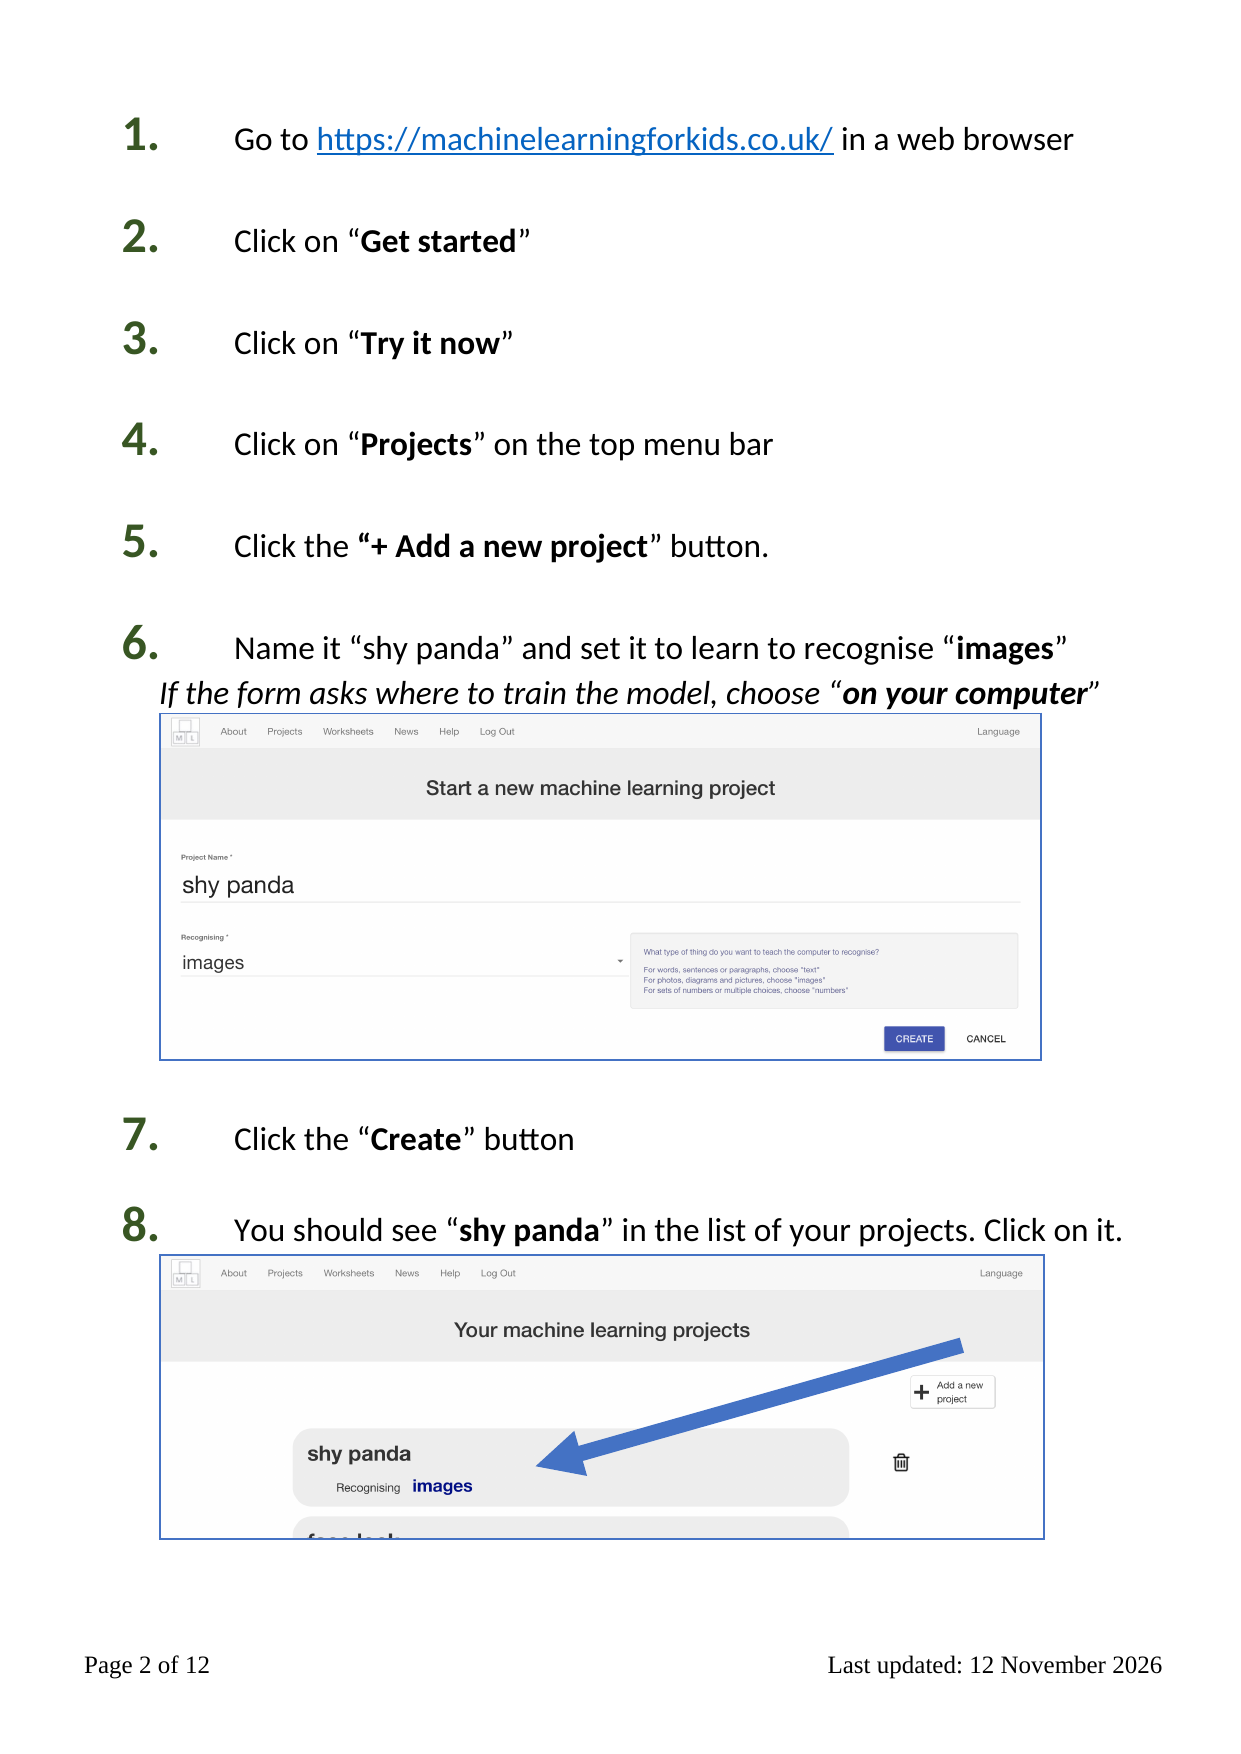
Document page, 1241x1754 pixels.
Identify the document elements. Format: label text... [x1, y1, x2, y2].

list Go to https://machinelearningforkids.co.uk/ in a web browser [121, 102, 1164, 163]
picture [161, 714, 1040, 1059]
list Click on “Get started” [121, 204, 1164, 265]
list Click on “Try it now” [121, 306, 1164, 367]
list Click the “+ Add a new project” button. [121, 509, 1164, 570]
list Click the “Create” button [121, 1102, 1164, 1193]
list Click on “Projects” on the top menu bar [121, 407, 1164, 468]
picture [161, 1256, 1043, 1538]
